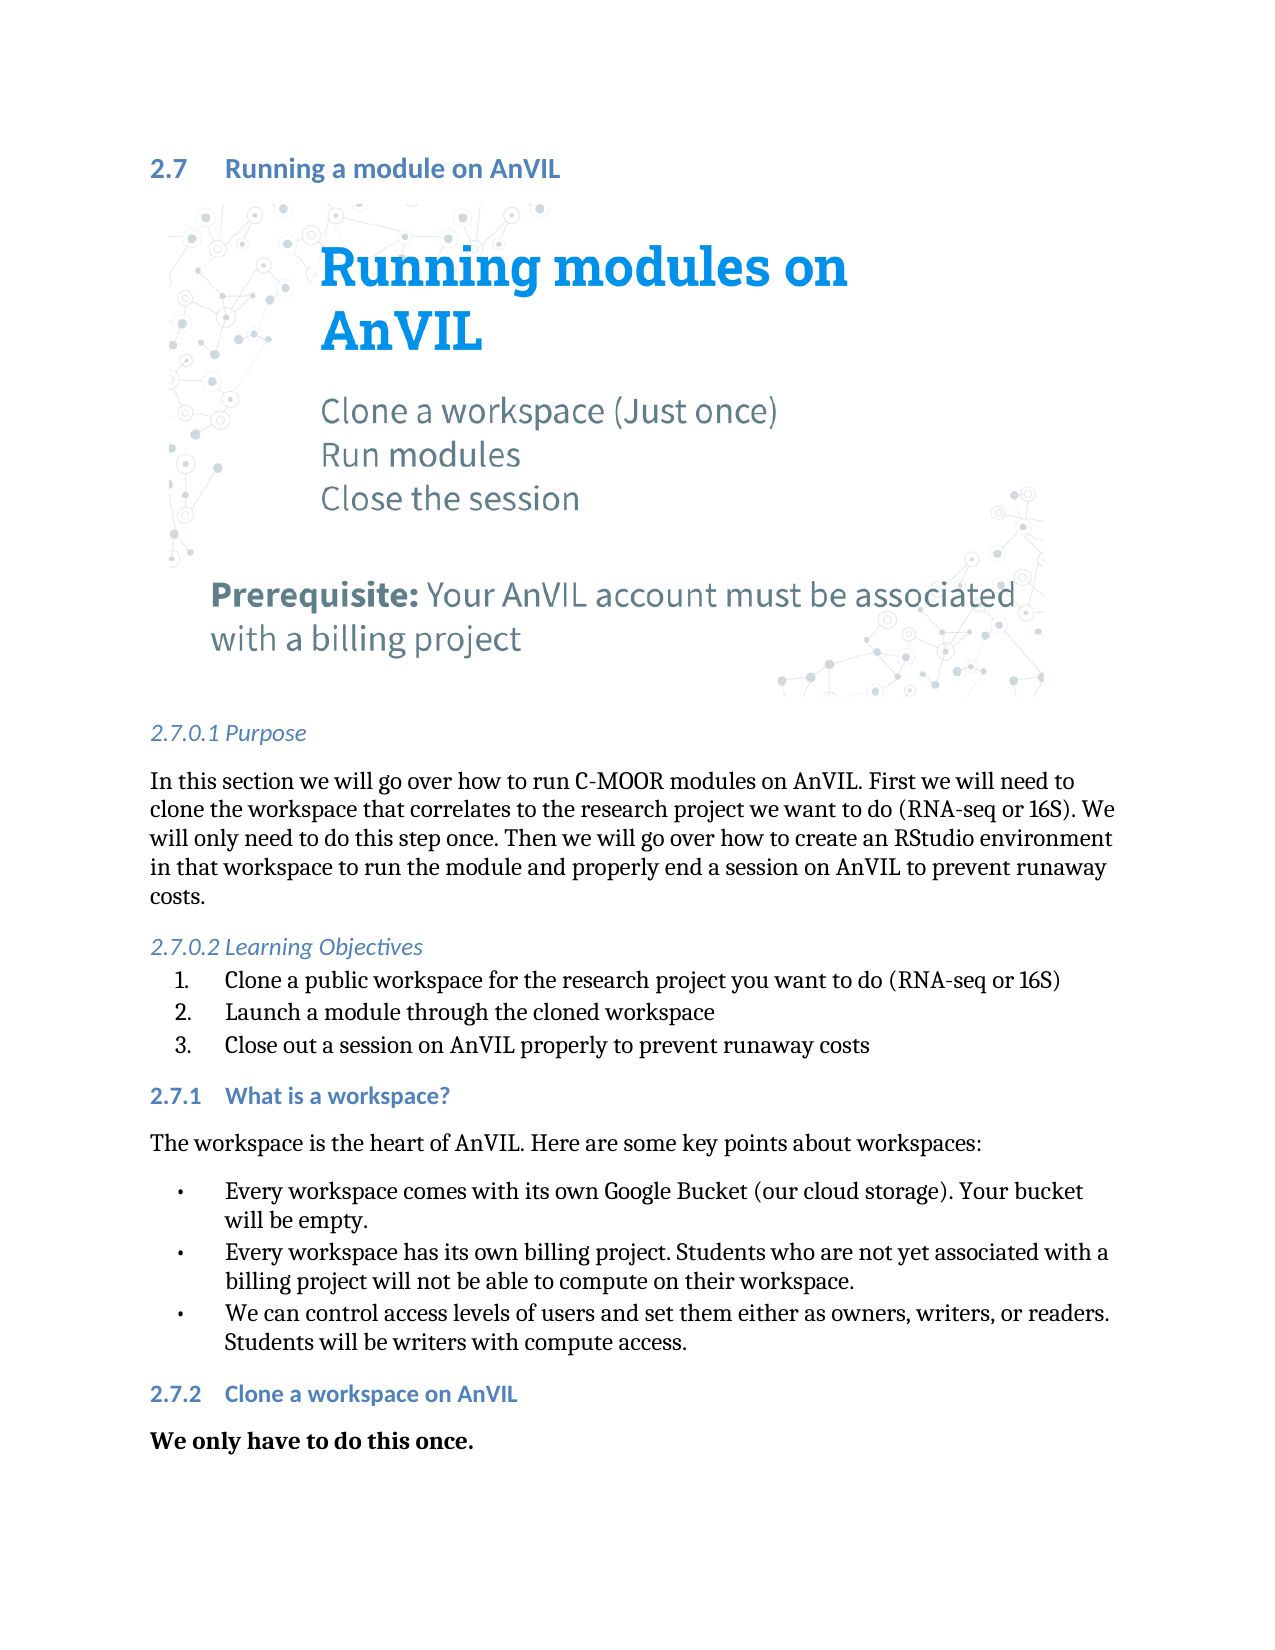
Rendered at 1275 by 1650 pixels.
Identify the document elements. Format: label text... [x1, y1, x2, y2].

picture [168, 204, 1044, 697]
subtitle 2.7 Running a module on AnVIL [150, 150, 1125, 186]
list Clone a public workspace for the research project you want to do (RNA-seq or 16S) [175, 966, 1125, 994]
subtitle 2.7.1 What is a workspace? [150, 1080, 1125, 1111]
text The workspace is the heart of AnVIL. Here are some key points about workspaces: [150, 1129, 1125, 1158]
subtitle 2.7.2 Clone a workspace on AnVIL [150, 1378, 1125, 1408]
text In this section we will go over how to run C-MOOR modules on AnVIL. First we will need to clone the workspace that correlates to the research project we want to do (RNA-seq or 16S). We will only need to do this step once. Then we will go over how to create an RStudio environment in that workspace to run the module and properly end a session on AnVIL to prevent runaway costs. [150, 767, 1125, 910]
list We can control access levels of users and set them either as owners, writers, or readers. Students will be writers with compute access. [175, 1299, 1125, 1357]
text We only have to do this once. [150, 1427, 1125, 1456]
list Every workspace comes with its own Google Bucket (our cloud storage). Your bucket will be empty. [175, 1177, 1125, 1234]
list Close out a session on AnVIL properly to prevent runaway costs [175, 1031, 1125, 1059]
list Launch a module through the cloned workspace [175, 998, 1125, 1027]
subtitle 2.7.0.2 Learning Objectives [150, 931, 1125, 962]
list Every workspace has its own billing project. Students who are not yet associated with a billing project will not be able to compute on their workspace. [175, 1238, 1125, 1296]
subtitle 2.7.0.1 Purpose [150, 717, 1125, 748]
